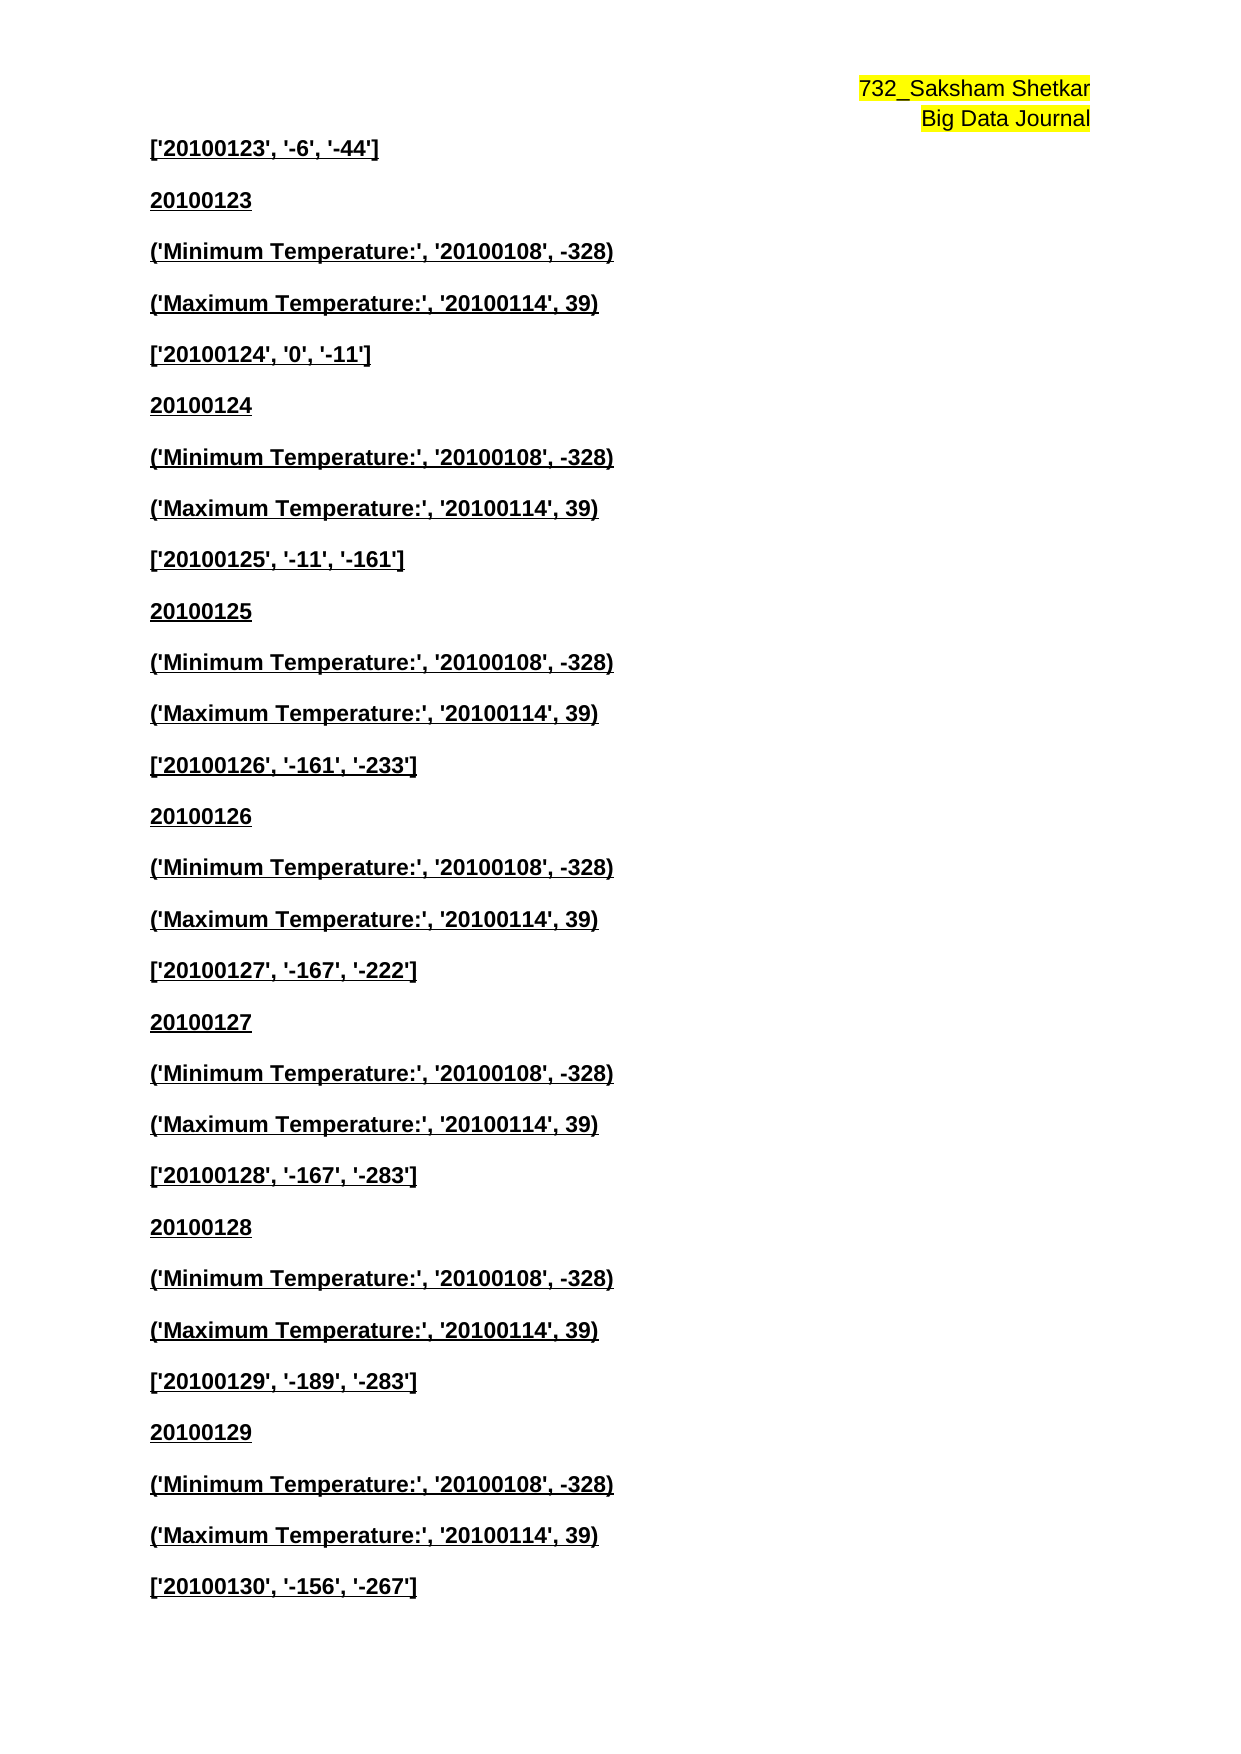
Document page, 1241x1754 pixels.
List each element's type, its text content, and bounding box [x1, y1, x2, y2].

text 20100128 [150, 1214, 1090, 1240]
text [150, 238, 1090, 264]
text 20100123 [150, 187, 1090, 213]
text 20100126 [150, 803, 1090, 829]
text ('Minimum Temperature:', '20100108', -328) [150, 1060, 1090, 1086]
text ('Maximum Temperature:', '20100114', 39) [150, 495, 1090, 521]
text ('Maximum Temperature:', '20100114', 39) [150, 1111, 1090, 1137]
text ('Minimum Temperature:', '20100108', -328) [150, 649, 1090, 675]
text ['20100130', '-156', '-267'] [150, 1573, 1090, 1600]
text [150, 443, 1090, 470]
text ['20100126', '-161', '-233'] [150, 752, 1090, 778]
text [150, 1471, 1090, 1497]
text ['20100124', '0', '-11'] [150, 341, 1090, 367]
text ('Maximum Temperature:', '20100114', 39) [150, 906, 1090, 932]
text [150, 1317, 1090, 1343]
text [150, 1522, 1090, 1548]
text ['20100123', '-6', '-44'] [150, 135, 1090, 162]
text ['20100127', '-167', '-222'] [150, 957, 1090, 983]
text 20100125 [150, 598, 1090, 624]
text ('Minimum Temperature:', '20100108', -328) [150, 1265, 1090, 1292]
text ('Minimum Temperature:', '20100108', -328) [150, 854, 1090, 881]
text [150, 289, 1090, 316]
text ['20100129', '-189', '-283'] [150, 1368, 1090, 1394]
text ['20100125', '-11', '-161'] [150, 546, 1090, 573]
text 20100129 [150, 1419, 1090, 1446]
text 20100127 [150, 1008, 1090, 1035]
text 20100124 [150, 392, 1090, 418]
text ('Maximum Temperature:', '20100114', 39) [150, 700, 1090, 727]
text ['20100128', '-167', '-283'] [150, 1162, 1090, 1189]
